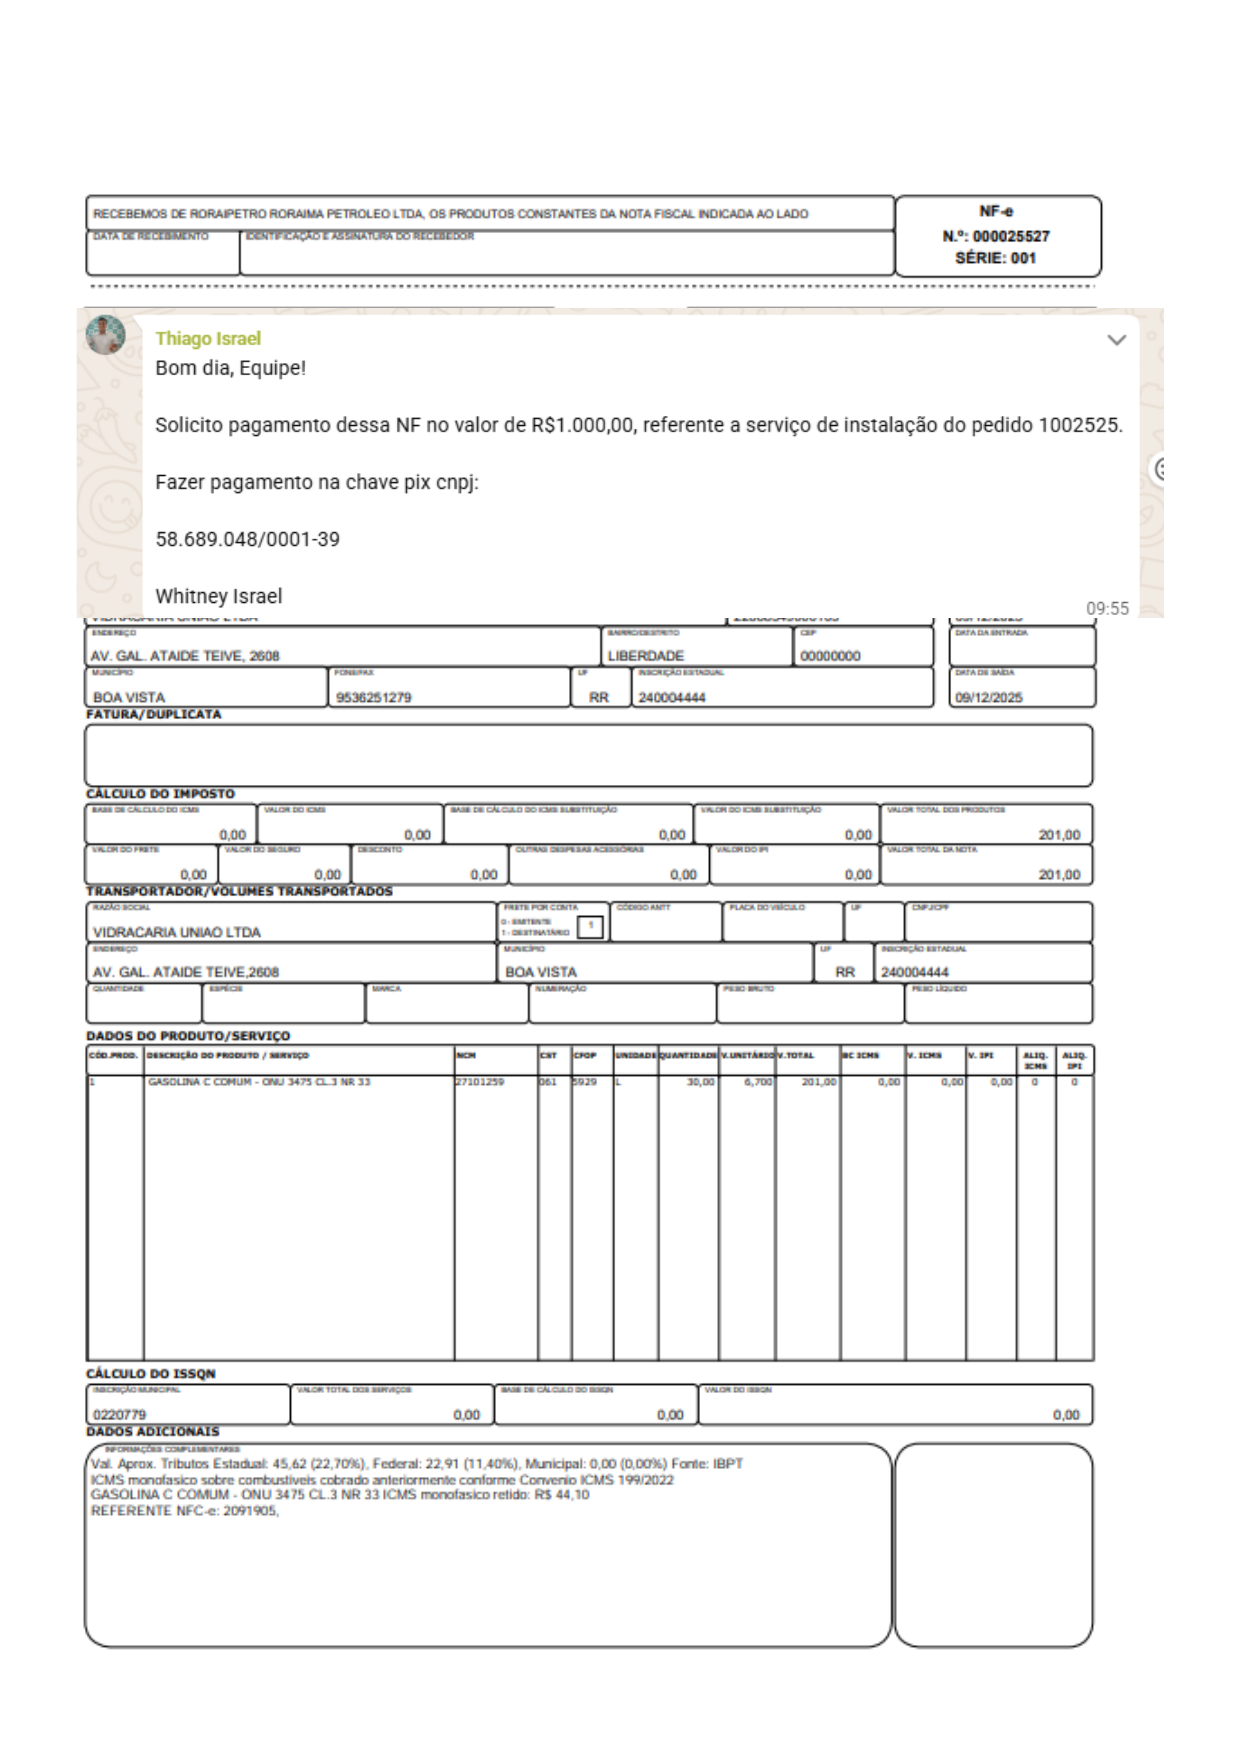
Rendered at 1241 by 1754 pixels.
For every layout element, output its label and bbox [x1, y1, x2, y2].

picture [75, 187, 1163, 1671]
